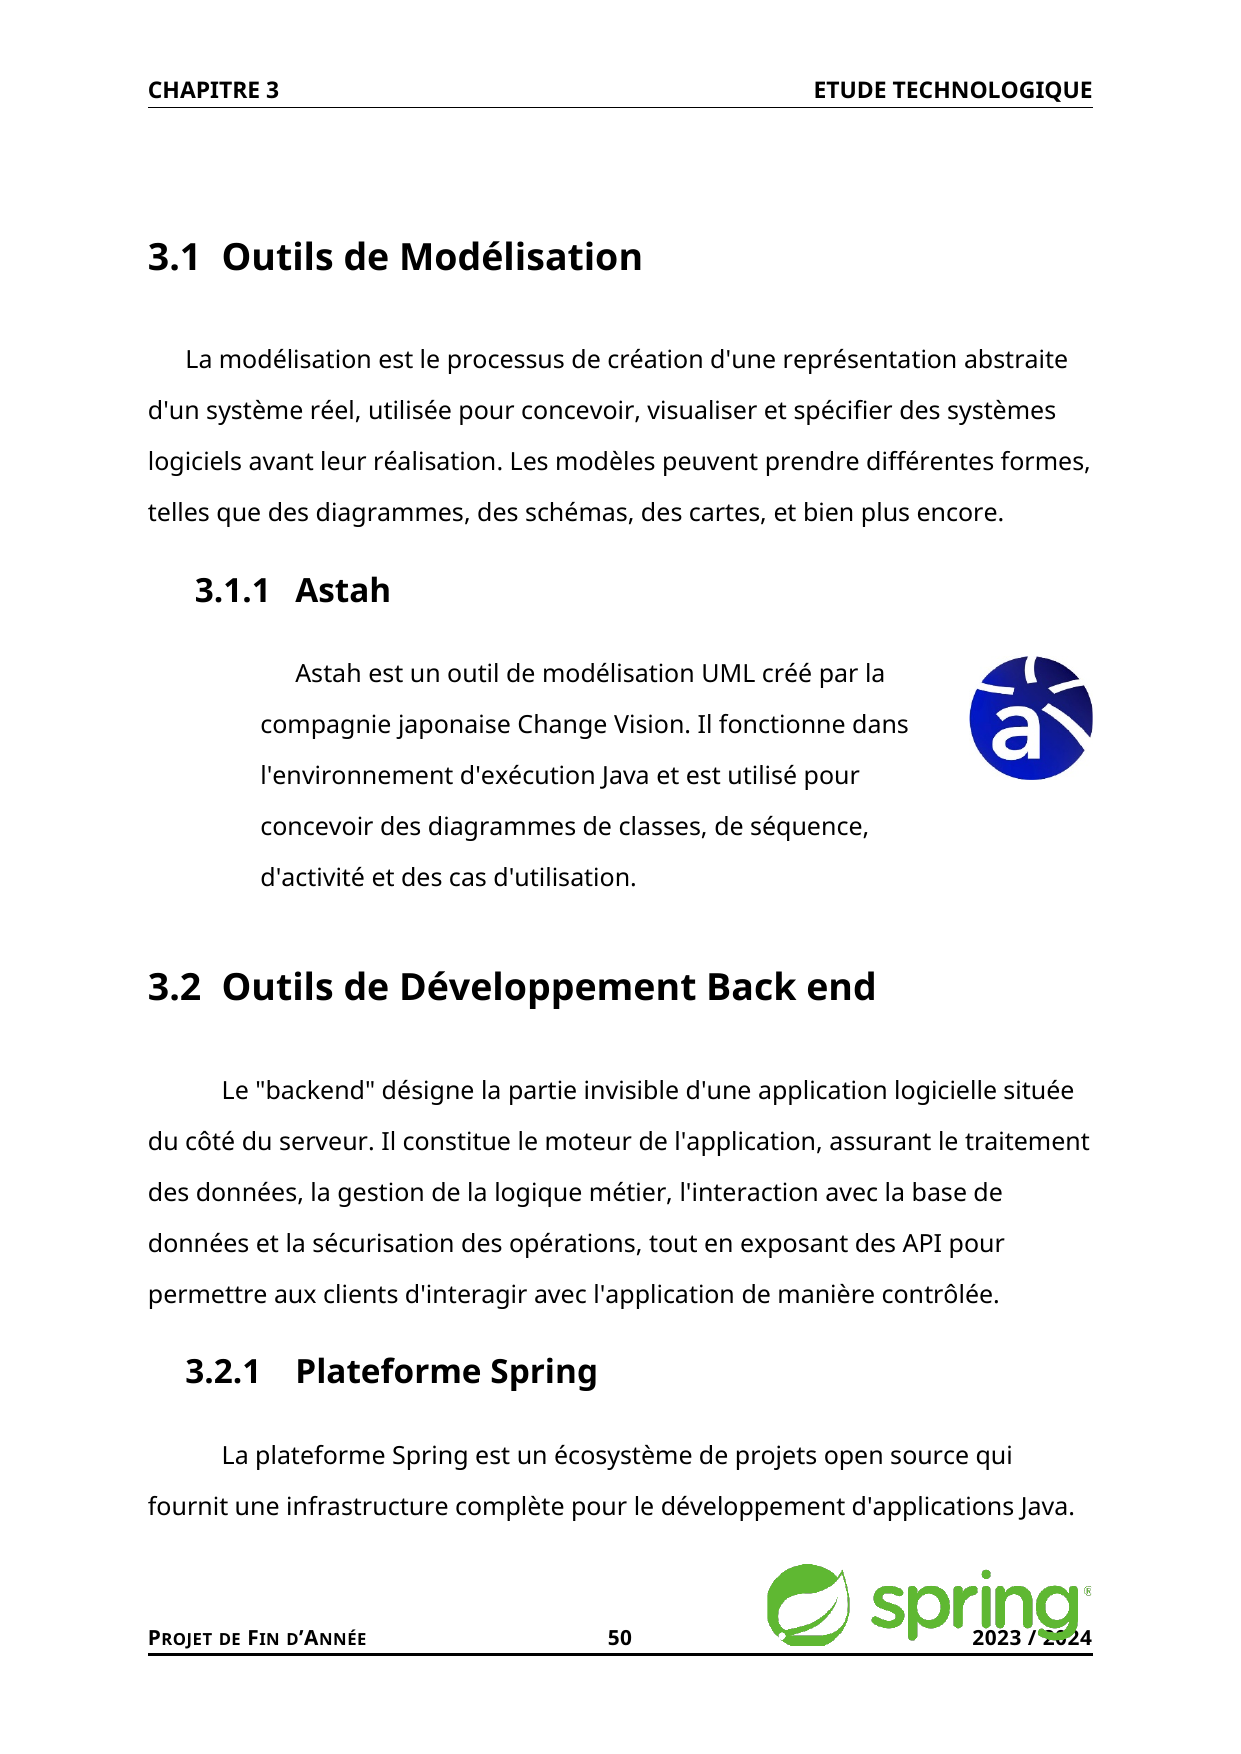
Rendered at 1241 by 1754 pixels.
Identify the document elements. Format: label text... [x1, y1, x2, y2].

text Astah est un outil de modélisation UML créé par la compagnie japonaise Change Vision. Il fonctionne dans l'environnement d'exécution Java et est utilisé pour concevoir des diagrammes de classes, de séquence, d'activité et des cas d'utilisation. [260, 655, 1093, 894]
picture [766, 1564, 1091, 1645]
text La plateforme Spring est un écosystème de projets open source qui fournit une infrastructure complète pour le développement d'applications Java. [148, 1437, 1093, 1522]
text La modélisation est le processus de création d'une représentation abstraite d'un système réel, utilisée pour concevoir, visualiser et spécifier des systèmes logiciels avant leur réalisation. Les modèles peuvent prendre différentes formes, telles que des diagrammes, des schémas, des cartes, et bien plus encore. [148, 341, 1093, 529]
list Astah [194, 566, 1093, 612]
subtitle Outils de Développement Back end [148, 961, 1093, 1012]
text Le "backend" désigne la partie invisible d'une application logicielle située du côté du serveur. Il constitue le moteur de l'application, assurant le traitement des données, la gestion de la logique métier, l'interaction avec la base de données et la sécurisation des opérations, tout en exposant des API pour permettre aux clients d'interagir avec l'application de manière contrôlée. [148, 1072, 1093, 1311]
list Plateforme Spring [185, 1348, 1093, 1394]
subtitle Outils de Modélisation [148, 230, 1093, 281]
picture [969, 656, 1093, 780]
